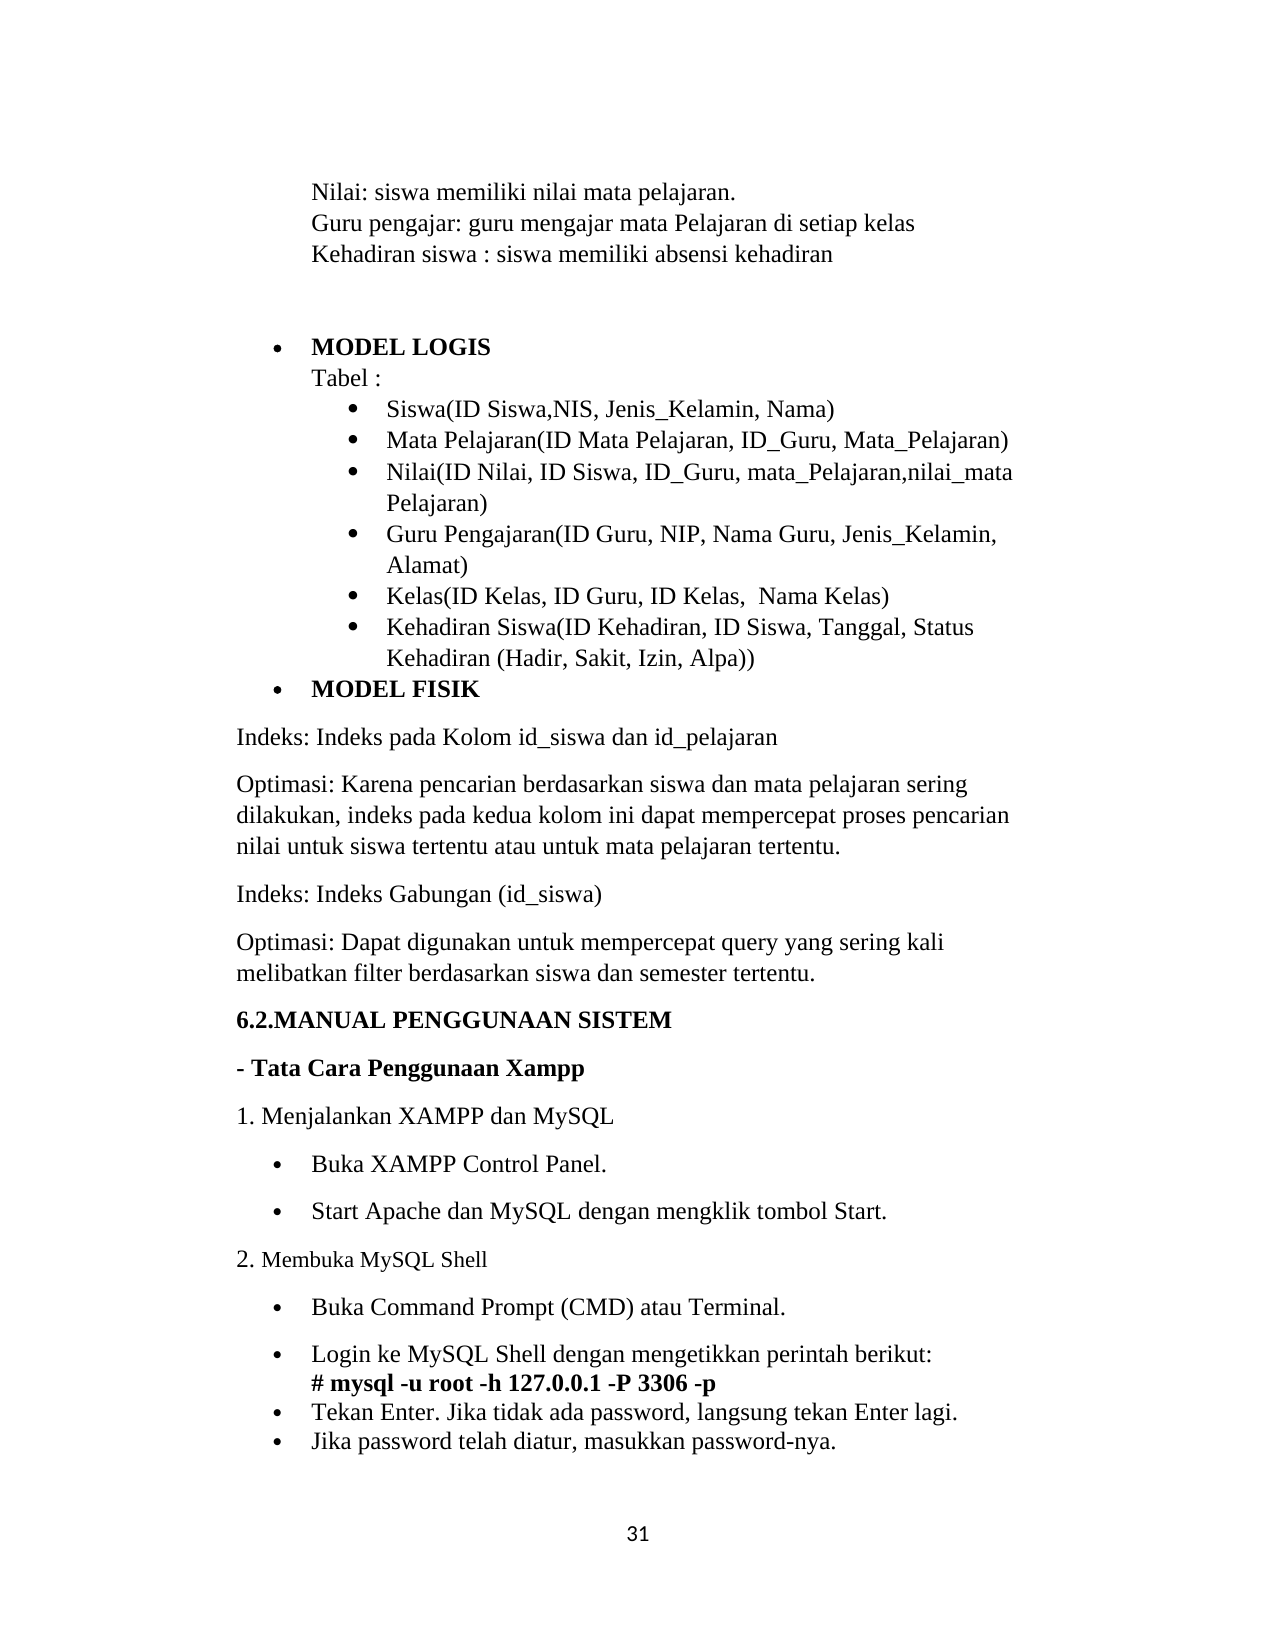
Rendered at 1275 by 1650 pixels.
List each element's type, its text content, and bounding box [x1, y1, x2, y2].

list Nilai(ID Nilai, ID Siswa, ID_Guru, mata_Pelajaran,nilai_mata Pelajaran) [349, 457, 1039, 516]
list Tabel : [311, 363, 1039, 392]
list Kehadiran Siswa(ID Kehadiran, ID Siswa, Tanggal, Status Kehadiran (Hadir, Sakit, Izin, Alpa)) [349, 612, 1039, 672]
list # mysql -u root -h 127.0.0.1 -P 3306 -p [311, 1368, 1039, 1397]
list Kehadiran siswa : siswa memiliki absensi kehadiran [311, 239, 1039, 268]
list Nilai: siswa memiliki nilai mata pelajaran. [311, 177, 1039, 206]
text Indeks: Indeks Gabungan (id_siswa) [236, 879, 1039, 908]
list Start Apache dan MySQL dengan mengklik tombol Start. [274, 1196, 1039, 1225]
list Kelas(ID Kelas, ID Guru, ID Kelas, Nama Kelas) [349, 581, 1039, 609]
list Siswa(ID Siswa,NIS, Jenis_Kelamin, Nama) [349, 394, 1039, 423]
list Tekan Enter. Jika tidak ada password, langsung tekan Enter lagi. [274, 1397, 1039, 1426]
list MODEL LOGIS [274, 332, 1039, 361]
text 6.2.MANUAL PENGGUNAAN SISTEM [236, 1006, 1039, 1034]
list Mata Pelajaran(ID Mata Pelajaran, ID_Guru, Mata_Pelajaran) [349, 426, 1039, 454]
text Optimasi: Dapat digunakan untuk mempercepat query yang sering kali melibatkan filter berdasarkan siswa dan semester tertentu. [236, 927, 1039, 987]
text 1. Menjalankan XAMPP dan MySQL [236, 1101, 1039, 1130]
list MODEL FISIK [274, 674, 1039, 703]
list Guru Pengajaran(ID Guru, NIP, Nama Guru, Jenis_Kelamin, Alamat) [349, 519, 1039, 578]
text 2. Membuka MySQL Shell [236, 1244, 1039, 1273]
list Login ke MySQL Shell dengan mengetikkan perintah berikut: [274, 1339, 1039, 1368]
list Guru pengajar: guru mengajar mata Pelajaran di setiap kelas [311, 208, 1039, 237]
text Optimasi: Karena pencarian berdasarkan siswa dan mata pelajaran sering dilakukan, indeks pada kedua kolom ini dapat mempercepat proses pencarian nilai untuk siswa tertentu atau untuk mata pelajaran tertentu. [236, 769, 1039, 860]
list Buka Command Prompt (CMD) atau Terminal. [274, 1292, 1039, 1321]
list Jika password telah diatur, masukkan password-nya. [274, 1426, 1039, 1454]
list Buka XAMPP Control Panel. [274, 1149, 1039, 1177]
text - Tata Cara Penggunaan Xampp [236, 1053, 1039, 1082]
text Indeks: Indeks pada Kolom id_siswa dan id_pelajaran [236, 722, 1039, 750]
